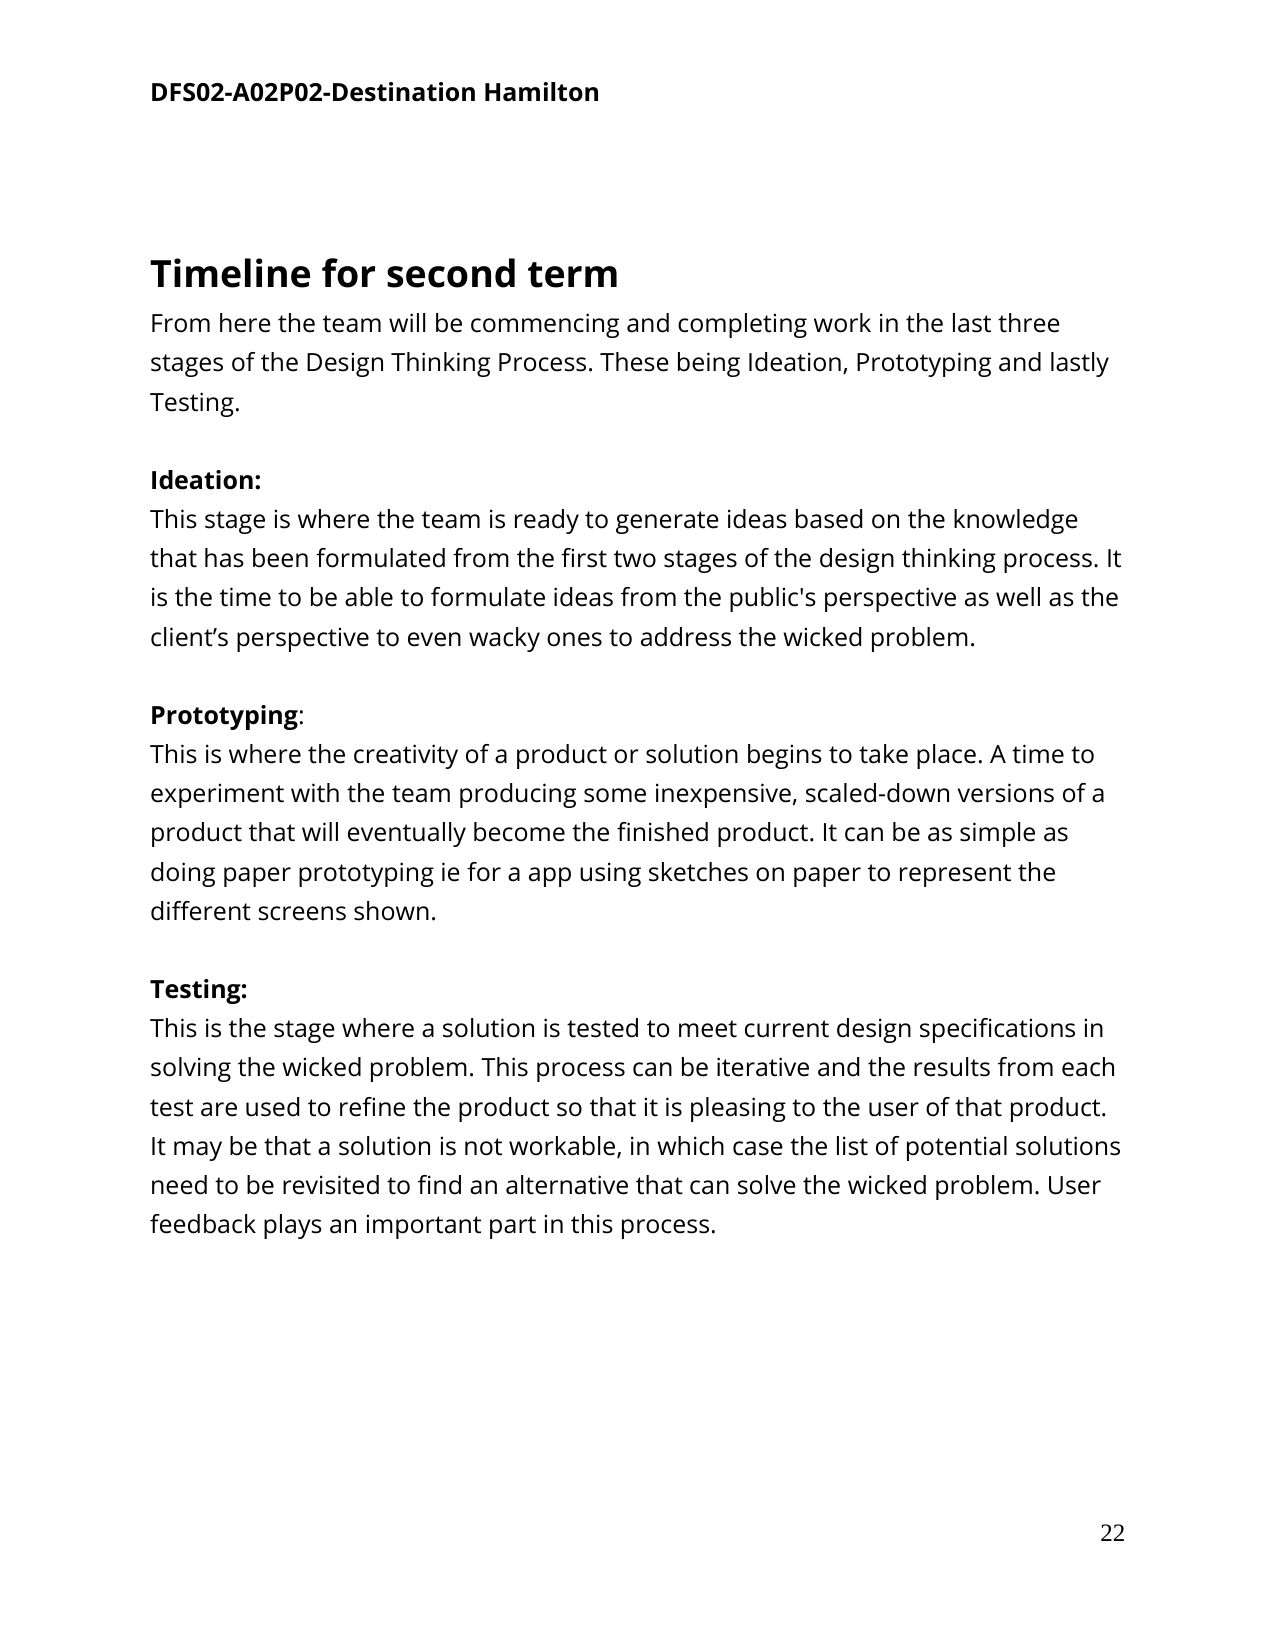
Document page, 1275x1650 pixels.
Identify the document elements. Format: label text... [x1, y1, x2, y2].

text This is where the creativity of a product or solution begins to take place. A time to experiment with the team producing some inexpensive, scaled-down versions of a product that will eventually become the finished product. It can be as simple as doing paper prototyping ie for a app using sketches on paper to represent the different screens shown. [150, 737, 1125, 927]
text Prototyping: [150, 697, 1125, 732]
text From here the team will be commencing and completing work in the last three stages of the Design Thinking Process. These being Ideation, Prototyping and lastly Testing. [150, 306, 1125, 418]
text This is the stage where a solution is tested to meet current design specifications in solving the wicked problem. This process can be iterative and the results from each test are used to refine the product so that it is pleasing to the user of that product. It may be that a solution is not workable, in which case the list of potential solutions need to be revisited to find an alternative that can solve the wicked problem. User feedback plays an important part in this process. [150, 1011, 1125, 1241]
text This stage is where the team is ready to generate ideas based on the knowledge that has been formulated from the first two stages of the design thinking process. It is the time to be able to formulate ideas from the public's perspective as well as the client’s perspective to even wacky ones to address the wicked problem. [150, 502, 1125, 653]
text Ideation: [150, 462, 1125, 497]
text Testing: [150, 972, 1125, 1006]
subtitle Timeline for second term [150, 247, 1125, 298]
